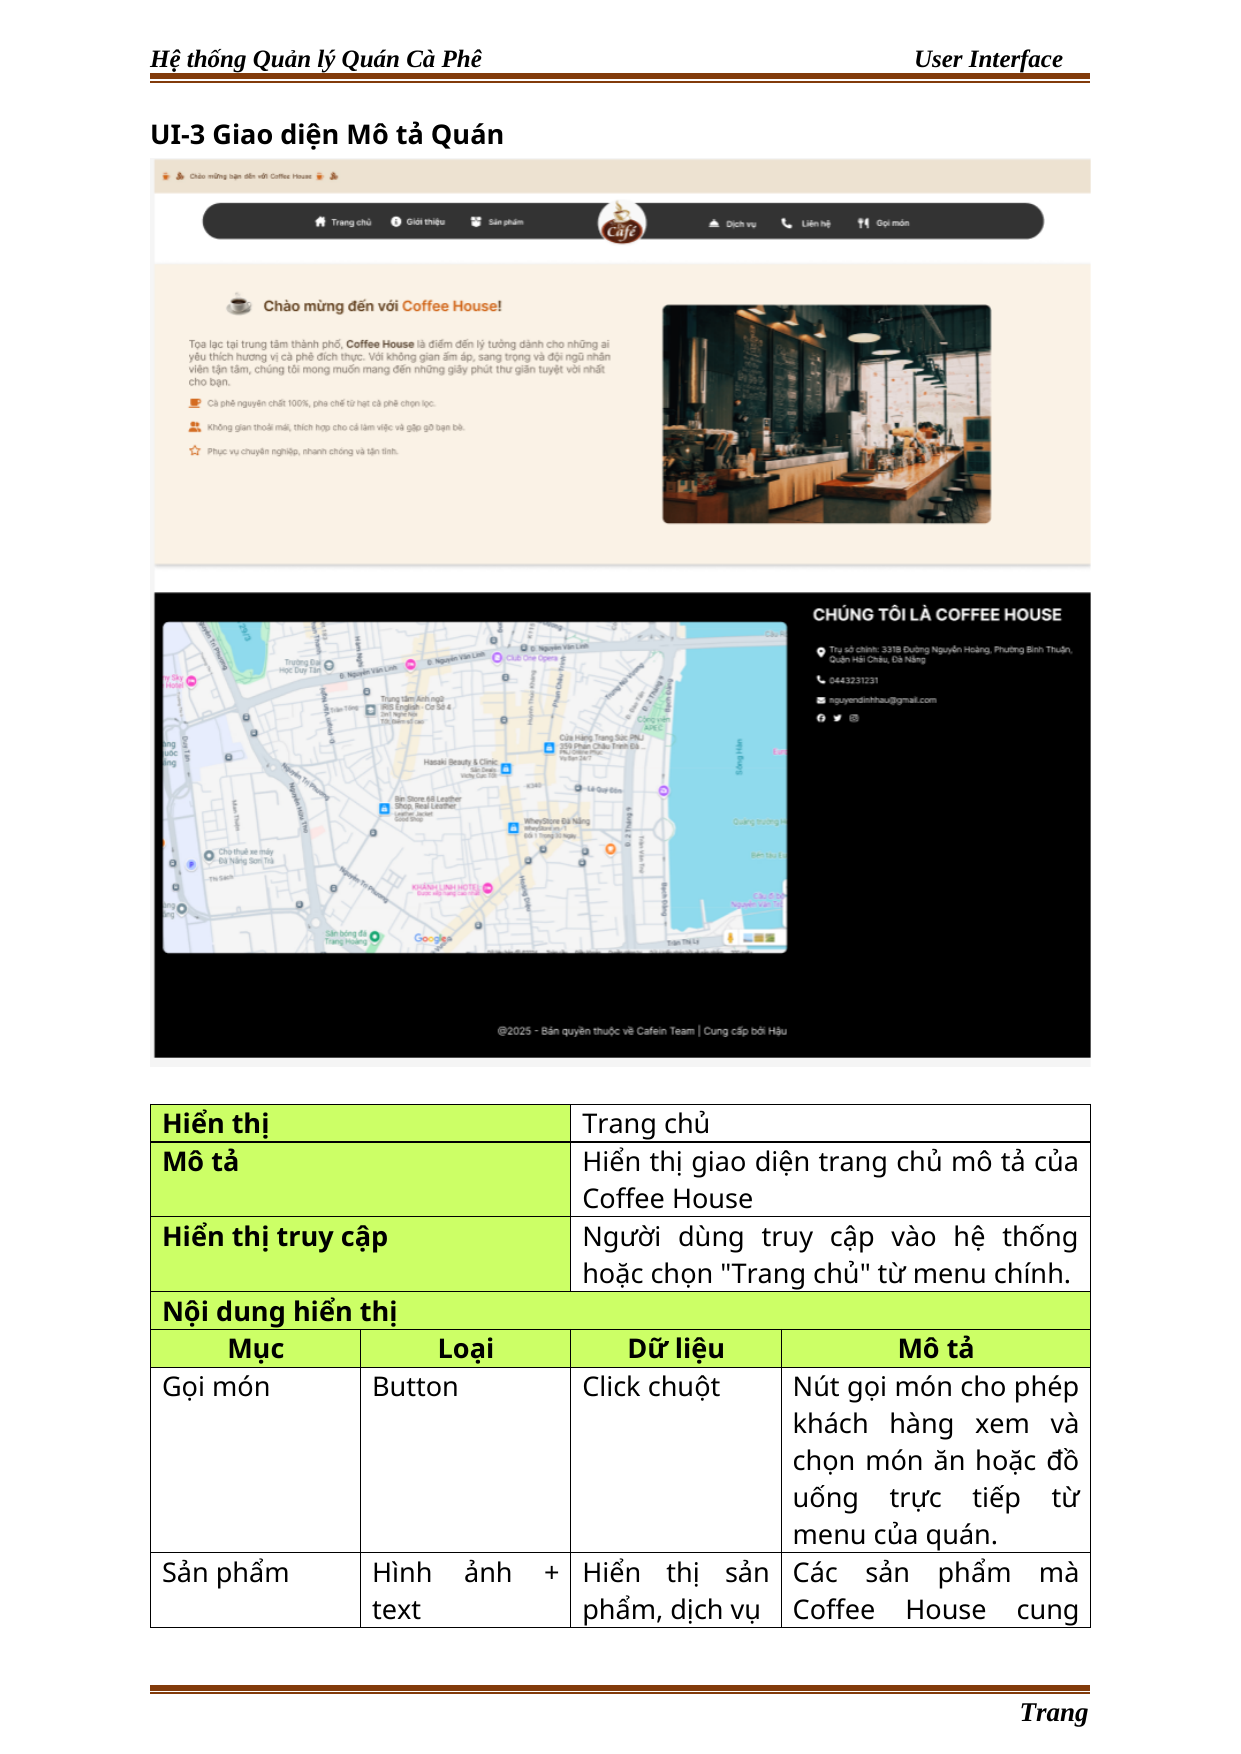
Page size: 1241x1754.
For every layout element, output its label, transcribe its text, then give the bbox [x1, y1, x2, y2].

table_cell Nút gọi món cho phép khách hàng xem và chọn món ăn hoặc đồ uống trực tiếp từ menu của quán. [782, 1368, 1090, 1552]
table_cell Sản phẩm [151, 1553, 360, 1627]
table_cell Nội dung hiển thị [151, 1292, 1090, 1329]
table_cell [571, 1553, 781, 1627]
table_cell Mô tả [151, 1143, 570, 1216]
table_cell Gọi món [151, 1368, 360, 1552]
table_header Hiển thị [151, 1105, 570, 1141]
table_cell Mục [151, 1330, 360, 1367]
table_header Trang chủ [571, 1105, 1090, 1141]
table_cell Người dùng truy cập vào hệ thống hoặc chọn "Trang chủ" từ menu chính. [571, 1217, 1090, 1291]
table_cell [782, 1553, 1090, 1627]
table_cell Click chuột [571, 1368, 781, 1552]
table_cell Hình ảnh + text [361, 1553, 570, 1627]
table_cell Loại [361, 1330, 570, 1367]
table_cell Dữ liệu [571, 1330, 781, 1367]
table_cell Hiển thị truy cập [151, 1217, 570, 1291]
subtitle UI-3 Giao diện Mô tả Quán [150, 116, 1090, 153]
table_cell Mô tả [782, 1330, 1090, 1367]
table_cell Hiển thị giao diện trang chủ mô tả của Coffee House [571, 1143, 1090, 1216]
table_cell Button [361, 1368, 570, 1552]
picture [150, 158, 1091, 1067]
